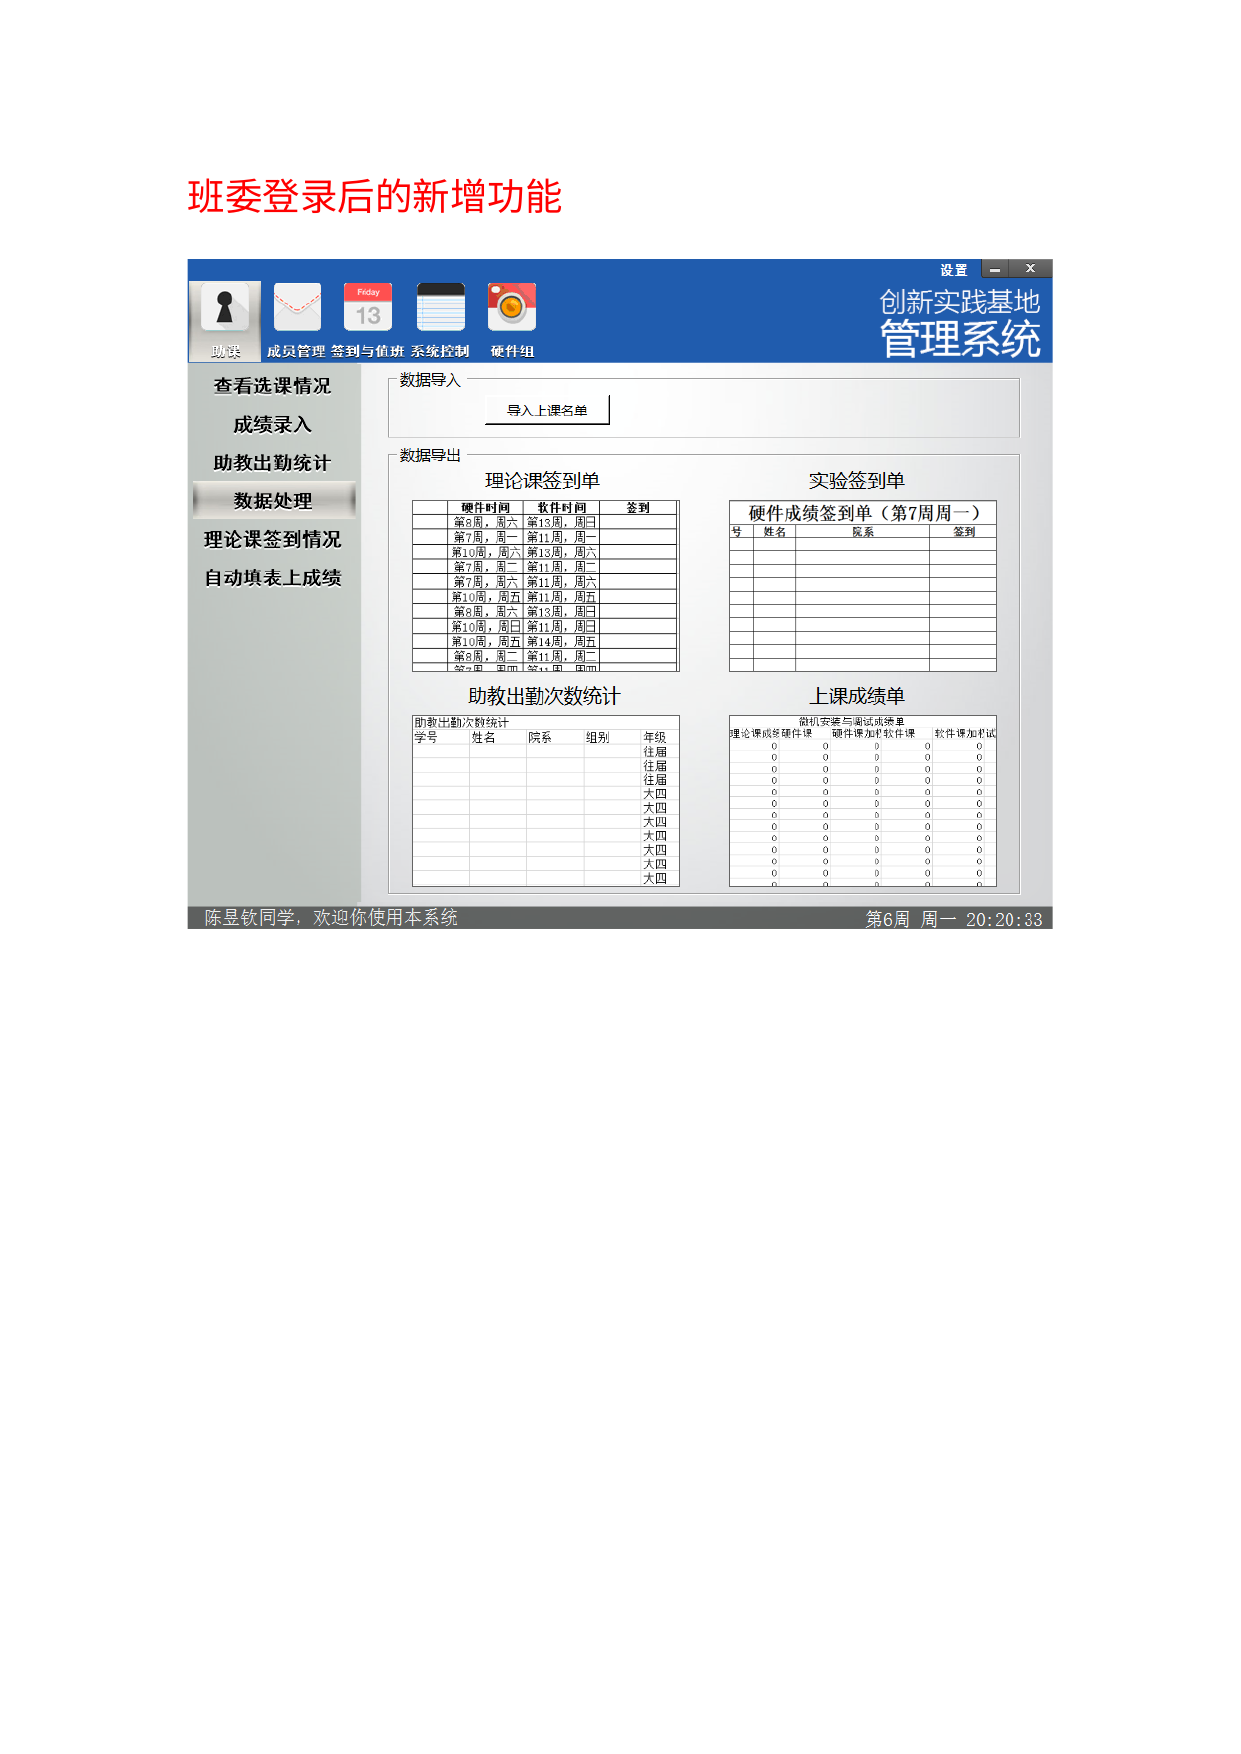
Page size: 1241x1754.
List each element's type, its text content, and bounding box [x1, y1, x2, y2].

picture [187, 259, 1053, 929]
text 班委登录后的新增功能 [187, 162, 1053, 227]
